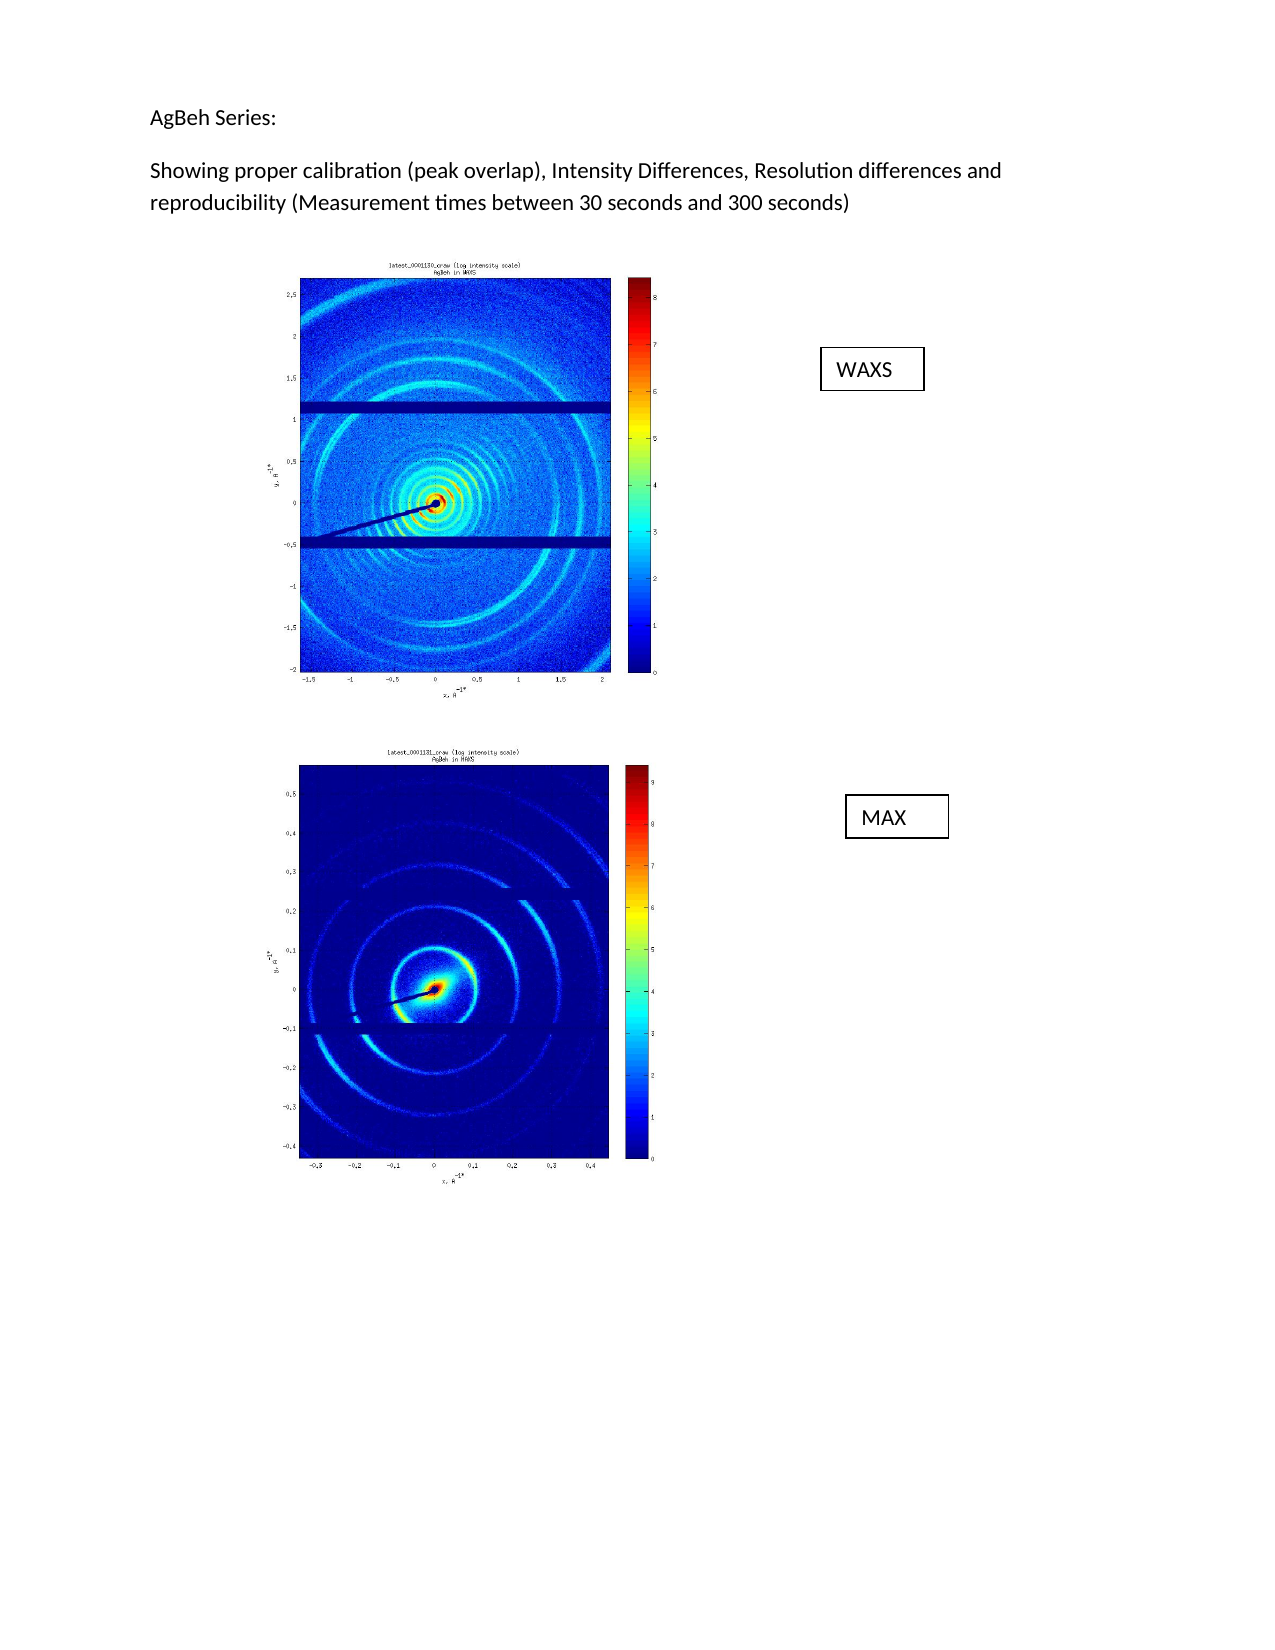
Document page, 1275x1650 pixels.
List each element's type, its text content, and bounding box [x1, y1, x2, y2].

picture [150, 729, 793, 1211]
text Showing proper calibration (peak overlap), Intensity Differences, Resolution differences and reproducibility (Measurement times between 30 seconds and 300 seconds) [150, 156, 1125, 216]
text AgBeh Series: [150, 103, 1125, 131]
picture [150, 241, 796, 725]
